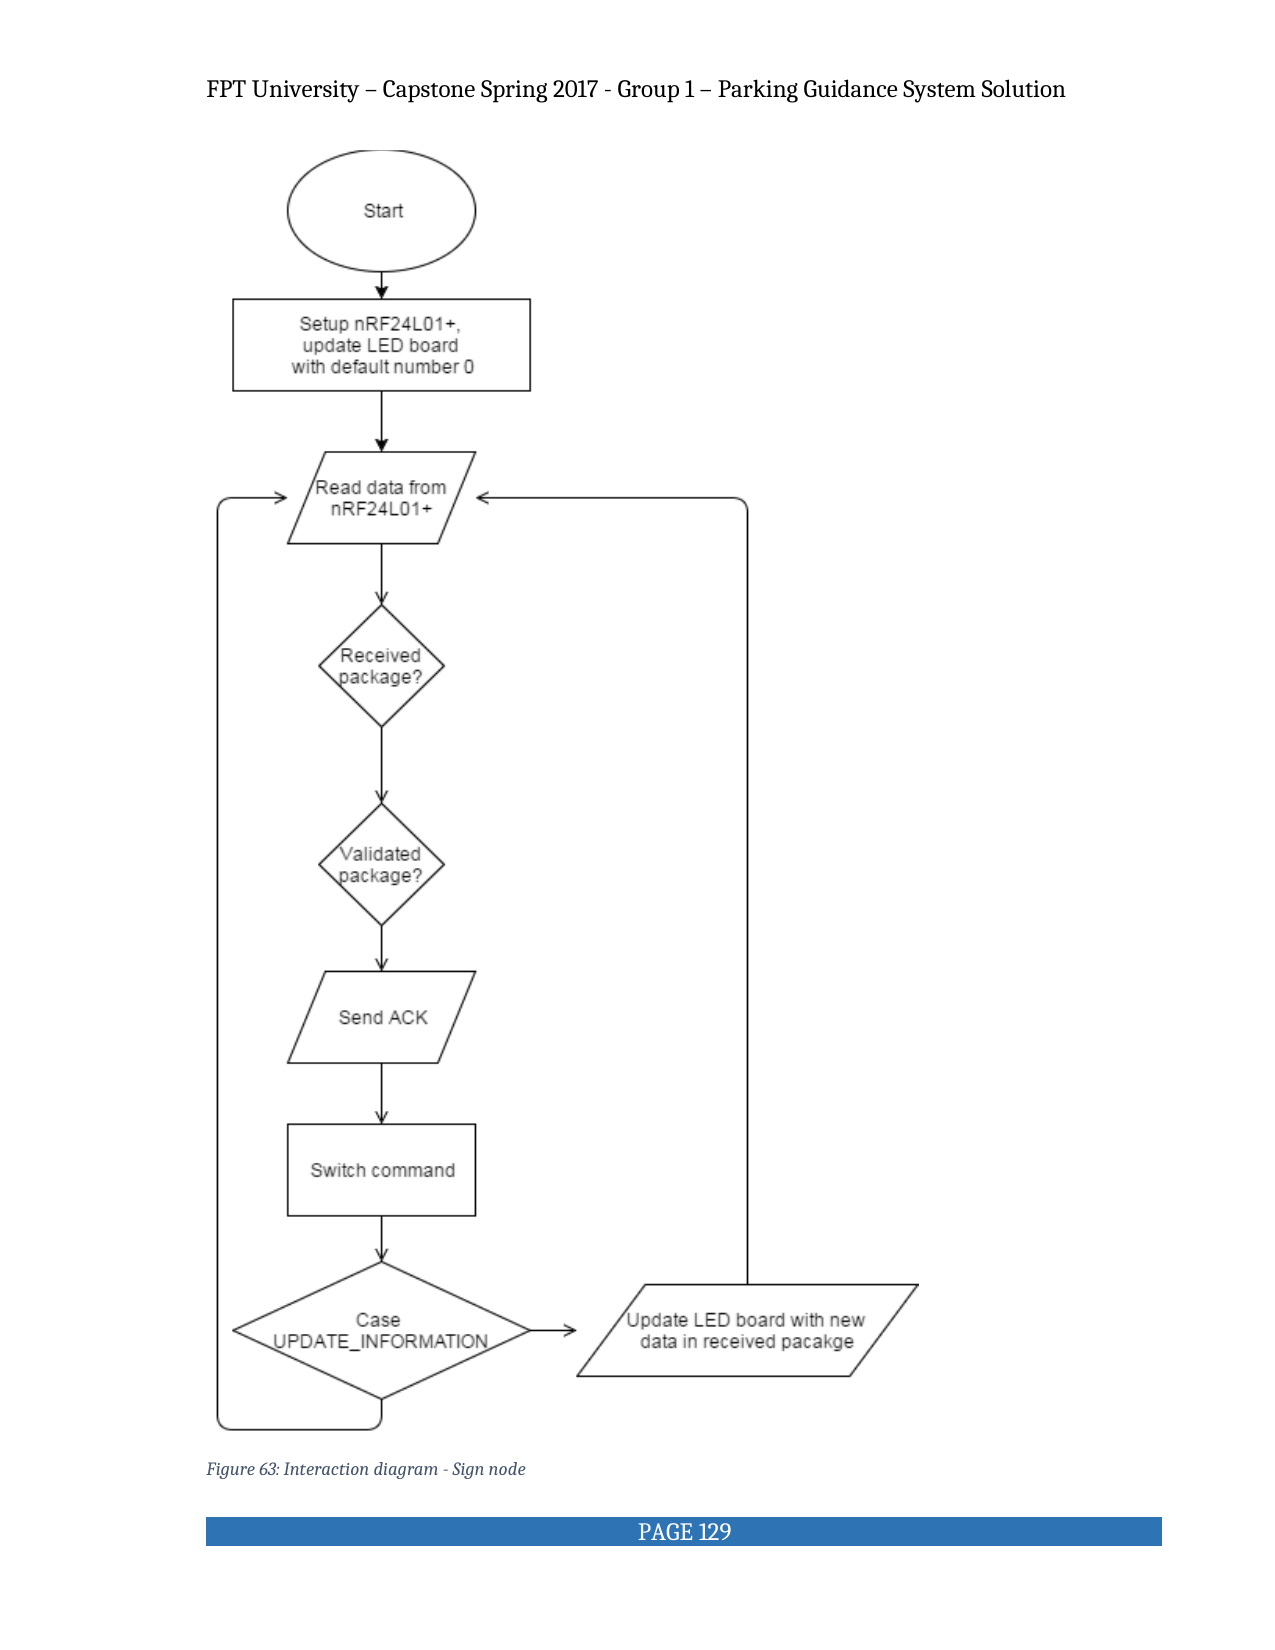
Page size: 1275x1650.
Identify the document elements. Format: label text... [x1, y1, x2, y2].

text Figure 63: Interaction diagram - Sign node [206, 1459, 1162, 1480]
picture [206, 150, 919, 1443]
